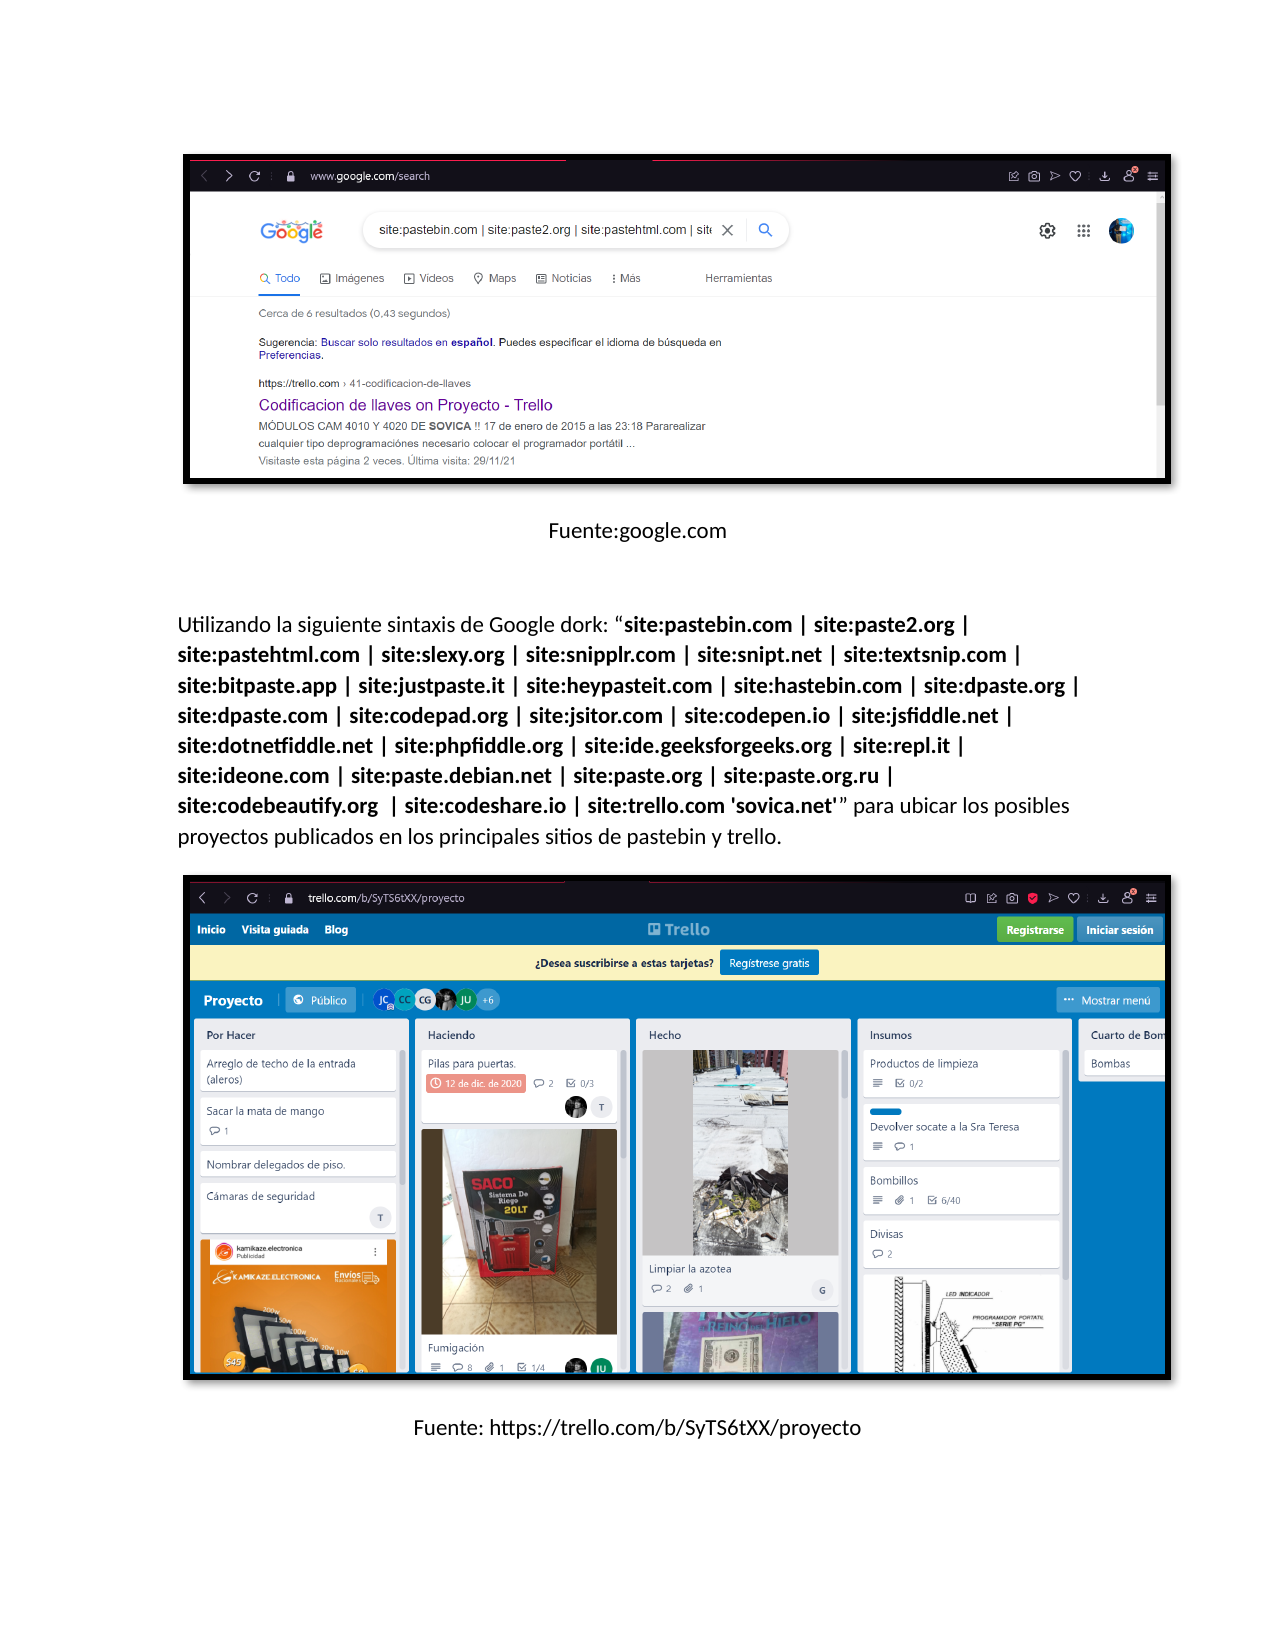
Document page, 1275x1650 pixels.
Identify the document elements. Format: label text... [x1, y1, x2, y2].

picture [190, 160, 1165, 478]
text Utilizando la siguiente sintaxis de Google dork: “site:pastebin.com | site:paste2.org | site:pastehtml.com | site:slexy.org | site:snipplr.com | site:snipt.net | site:textsnip.com | site:bitpaste.app | site:justpaste.it | site:heypasteit.com | site:hastebin.com | site:dpaste.org | site:dpaste.com | site:codepad.org | site:jsitor.com | site:codepen.io | site:jsfiddle.net | site:dotnetfiddle.net | site:phpfiddle.org | site:ide.geeksforgeeks.org | site:repl.it | site:ideone.com | site:paste.debian.net | site:paste.org | site:paste.org.ru | site:codebeautify.org | site:codeshare.io | site:trello.com 'sovica.net'” para ubicar los posibles proyectos publicados en los principales sitios de pastebin y trello. [177, 610, 1098, 850]
text Fuente: https://trello.com/b/SyTS6tXX/proyecto [177, 1413, 1098, 1441]
picture [190, 881, 1165, 1374]
text Fuente:google.com [177, 517, 1098, 544]
